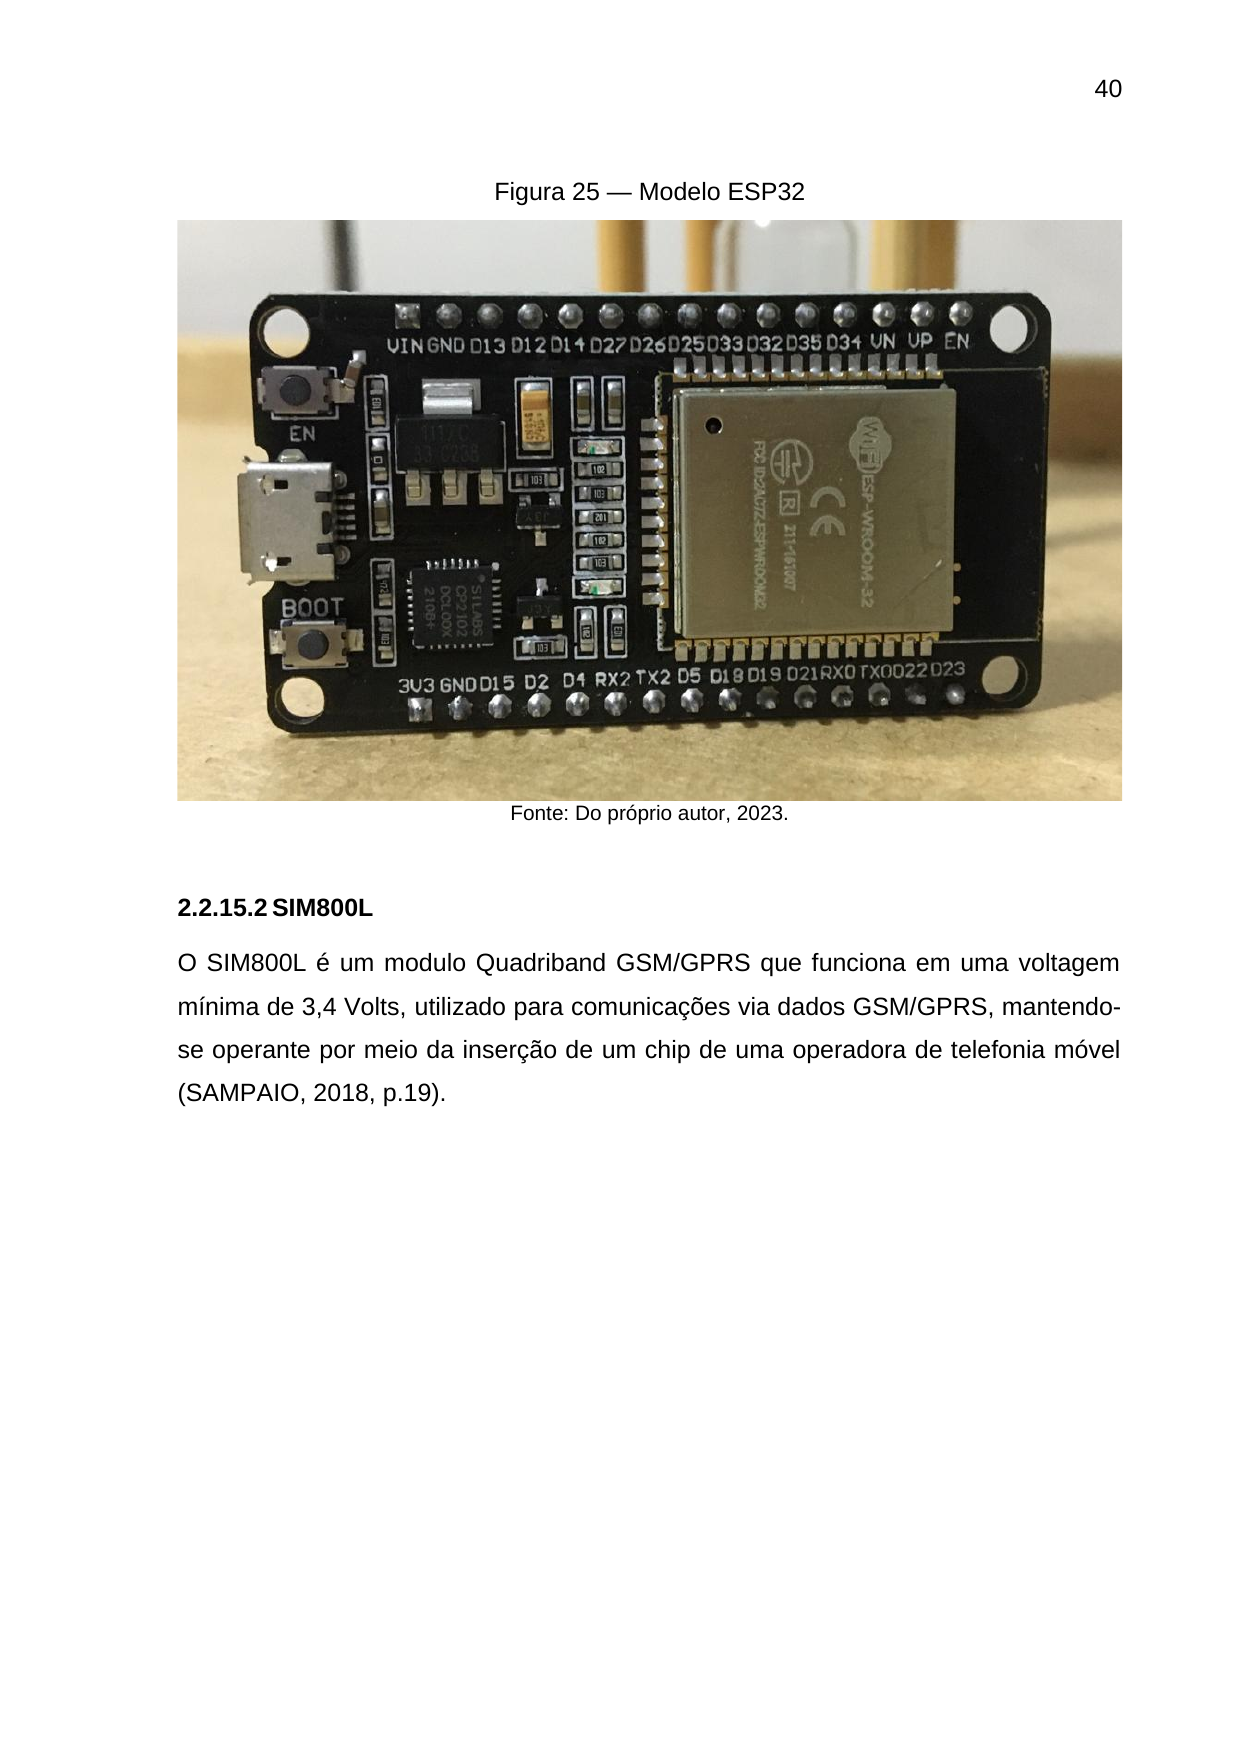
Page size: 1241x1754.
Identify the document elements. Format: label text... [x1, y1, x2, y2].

subtitle SIM800L [177, 893, 1122, 922]
text Fonte: Do próprio autor, 2023. [177, 801, 1122, 825]
text O SIM800L é um modulo Quadriband GSM/GPRS que funciona em uma voltagem mínima de 3,4 Volts, utilizado para comunicações via dados GSM/GPRS, mantendo-se operante por meio da inserção de um chip de uma operadora de telefonia móvel (SAMPAIO, 2018, p.19). [177, 1063, 1122, 1107]
picture [177, 220, 1123, 801]
text O SIM800L é um modulo Quadriband GSM/GPRS que funciona em uma voltagem mínima de 3,4 Volts, utilizado para comunicações via dados GSM/GPRS, mantendo-se operante por meio da inserção de um chip de uma operadora de telefonia móvel (SAMPAIO, 2018, p.19). [177, 948, 1122, 1035]
text Figura 25 — Modelo ESP32 [177, 177, 1122, 206]
